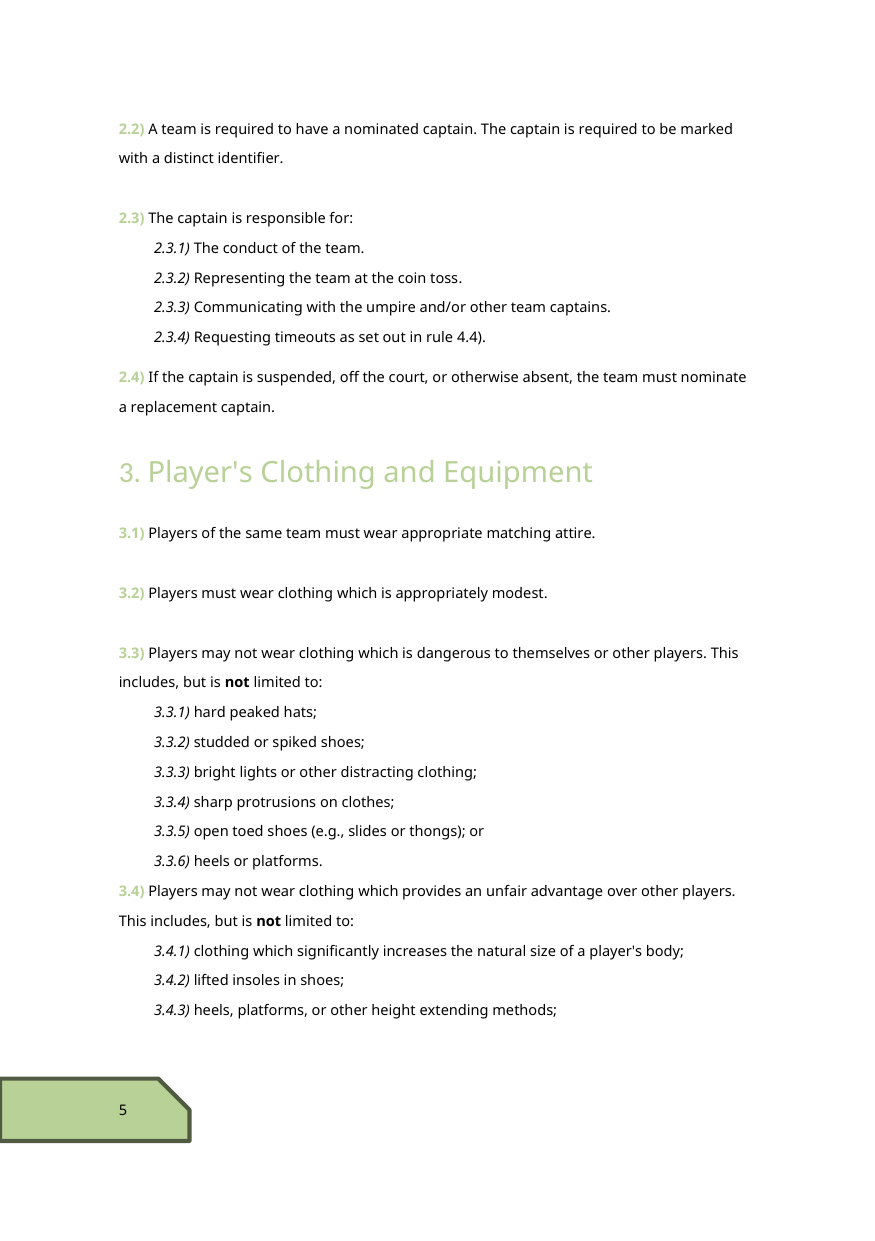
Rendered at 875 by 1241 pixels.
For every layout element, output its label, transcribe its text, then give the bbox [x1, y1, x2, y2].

text clothing which significantly increases the natural size of a player's body; [154, 940, 756, 960]
text Players of the same team must wear appropriate matching attire. [118, 523, 756, 543]
text Players may not wear clothing which is dangerous to themselves or other players. This includes, but is not limited to: [118, 642, 756, 692]
text heels or platforms. [154, 851, 756, 871]
text bright lights or other distracting clothing; [154, 762, 756, 782]
text The conduct of the team. [154, 238, 756, 257]
text lifted insoles in shoes; [154, 970, 756, 990]
text heels, platforms, or other height extending methods; [154, 1000, 756, 1020]
text studded or spiked shoes; [154, 732, 756, 752]
text open toed shoes (e.g., slides or thongs); or [154, 821, 756, 841]
text sharp protrusions on clothes; [154, 791, 756, 811]
text The captain is responsible for: [118, 208, 756, 228]
text hard peaked hats; [154, 702, 756, 722]
text Communicating with the umpire and/or other team captains. [154, 297, 756, 317]
subtitle Player's Clothing and Equipment [118, 451, 756, 491]
text Representing the team at the coin toss. [154, 267, 756, 287]
text Players must wear clothing which is appropriately modest. [118, 583, 756, 603]
text Players may not wear clothing which provides an unfair advantage over other players. This includes, but is not limited to: [118, 881, 756, 931]
text A team is required to have a nominated captain. The captain is required to be marked with a distinct identifier. [118, 118, 756, 168]
text Requesting timeouts as set out in rule 4.4). [154, 327, 756, 347]
text If the captain is suspended, off the court, or otherwise absent, the team must nominate a replacement captain. [118, 367, 756, 416]
